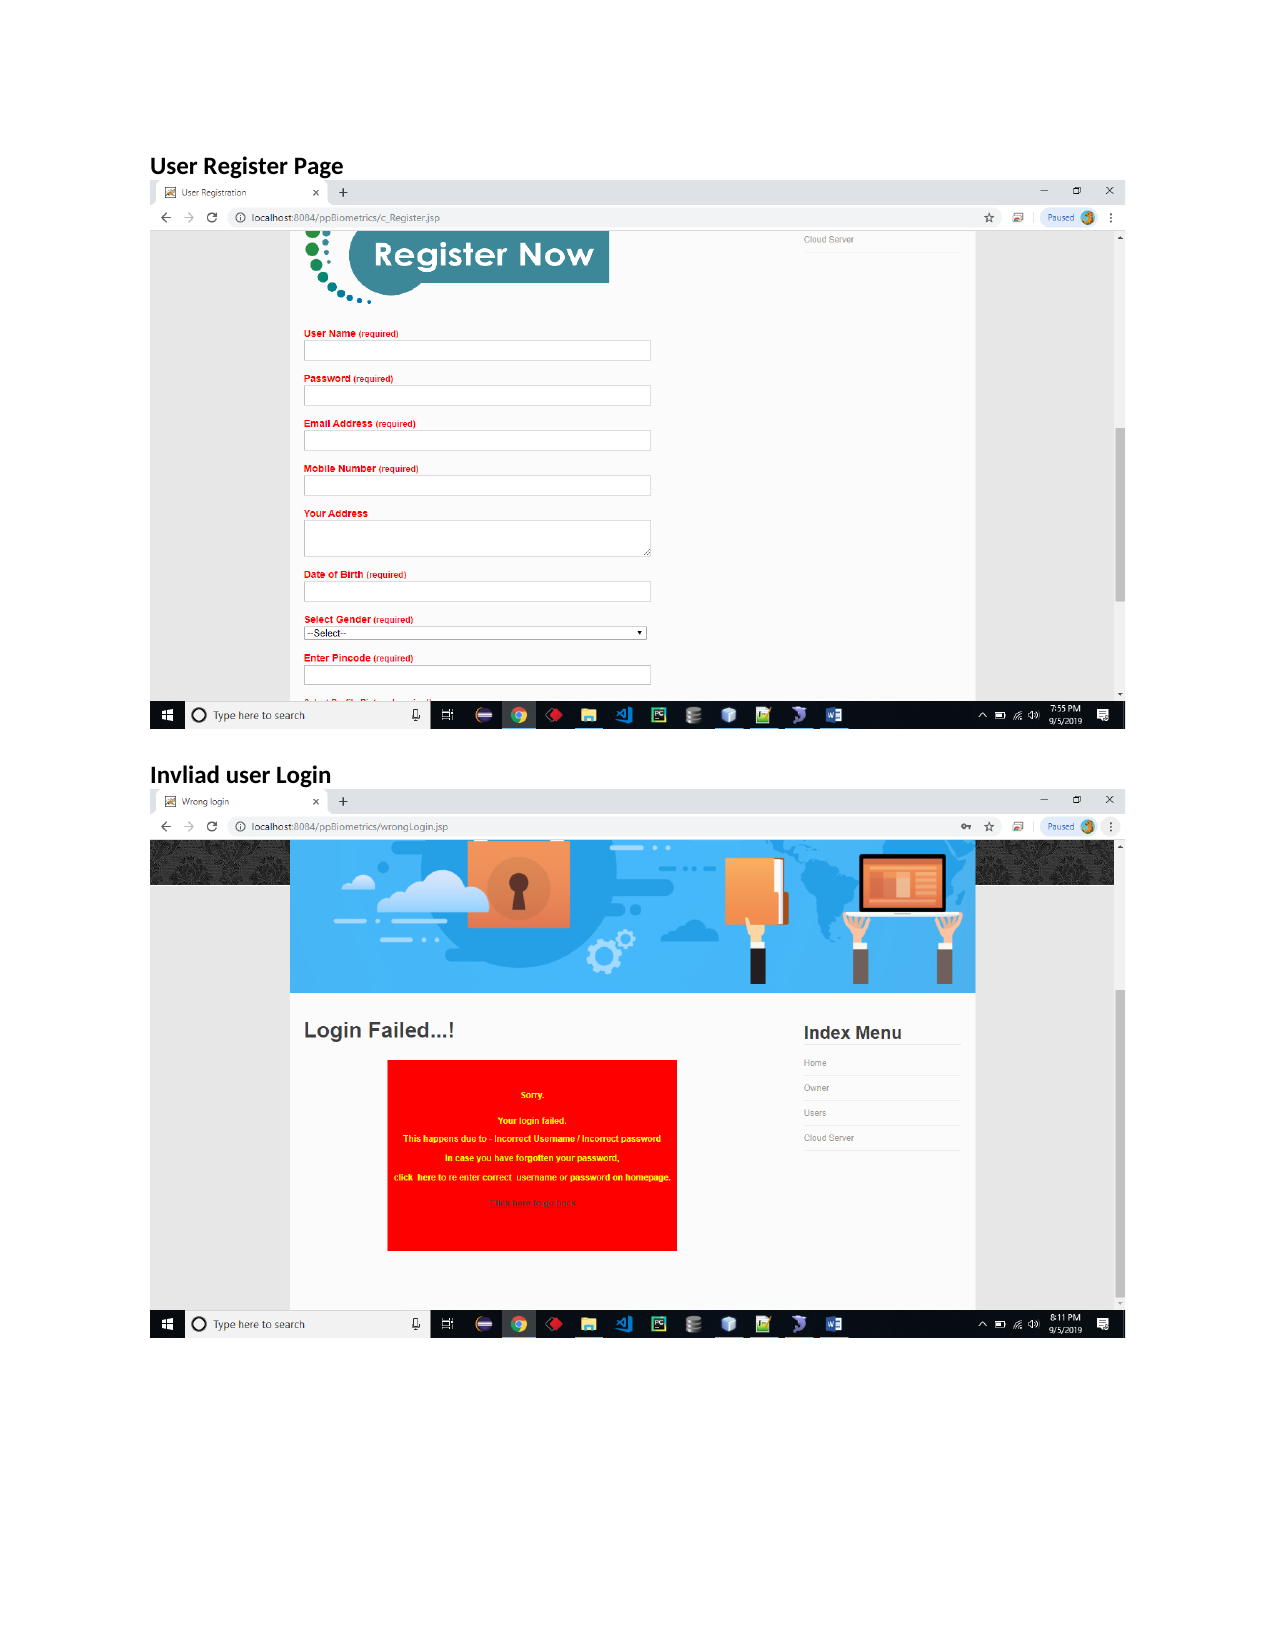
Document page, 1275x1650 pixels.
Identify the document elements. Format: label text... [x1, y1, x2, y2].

picture [150, 180, 1125, 729]
picture [150, 789, 1125, 1338]
text User Register Page [150, 150, 1125, 180]
text Invliad user Login [150, 759, 1125, 789]
